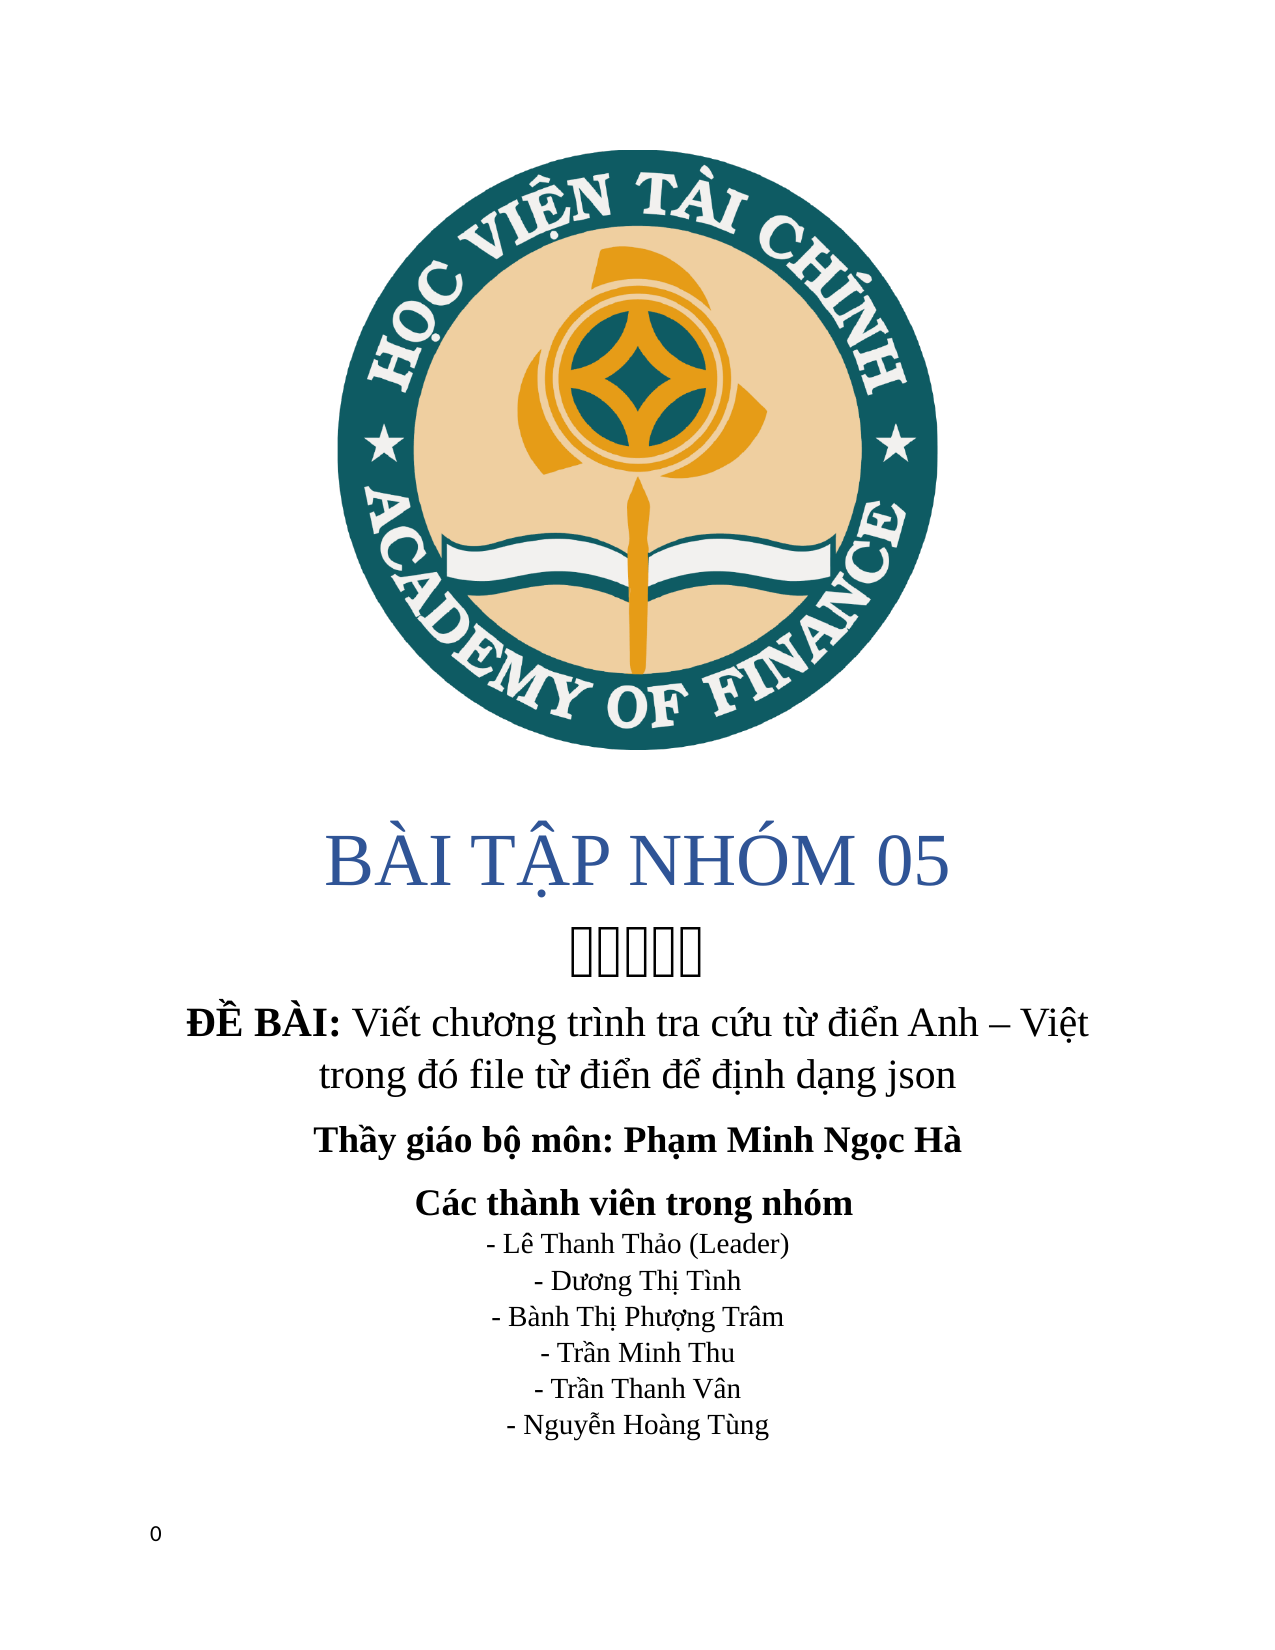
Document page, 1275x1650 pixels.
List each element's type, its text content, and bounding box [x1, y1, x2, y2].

text ĐỀ BÀI: Viết chương trình tra cứu từ điển Anh – Việt trong đó file từ điển để định dạng json [150, 926, 1125, 1097]
text BÀI TẬP NHÓM 05 [150, 816, 1125, 902]
text Thầy giáo bộ môn: Phạm Minh Ngọc Hà [150, 1117, 1125, 1161]
text Các thành viên trong nhóm - Lê Thanh Thảo (Leader) - Dương Thị Tình - Bành Thị Phượng Trâm - Trần Minh Thu - Trần Thanh Vân - Nguyễn Hoàng Tùng [150, 1181, 1125, 1441]
picture [337, 150, 938, 750]
